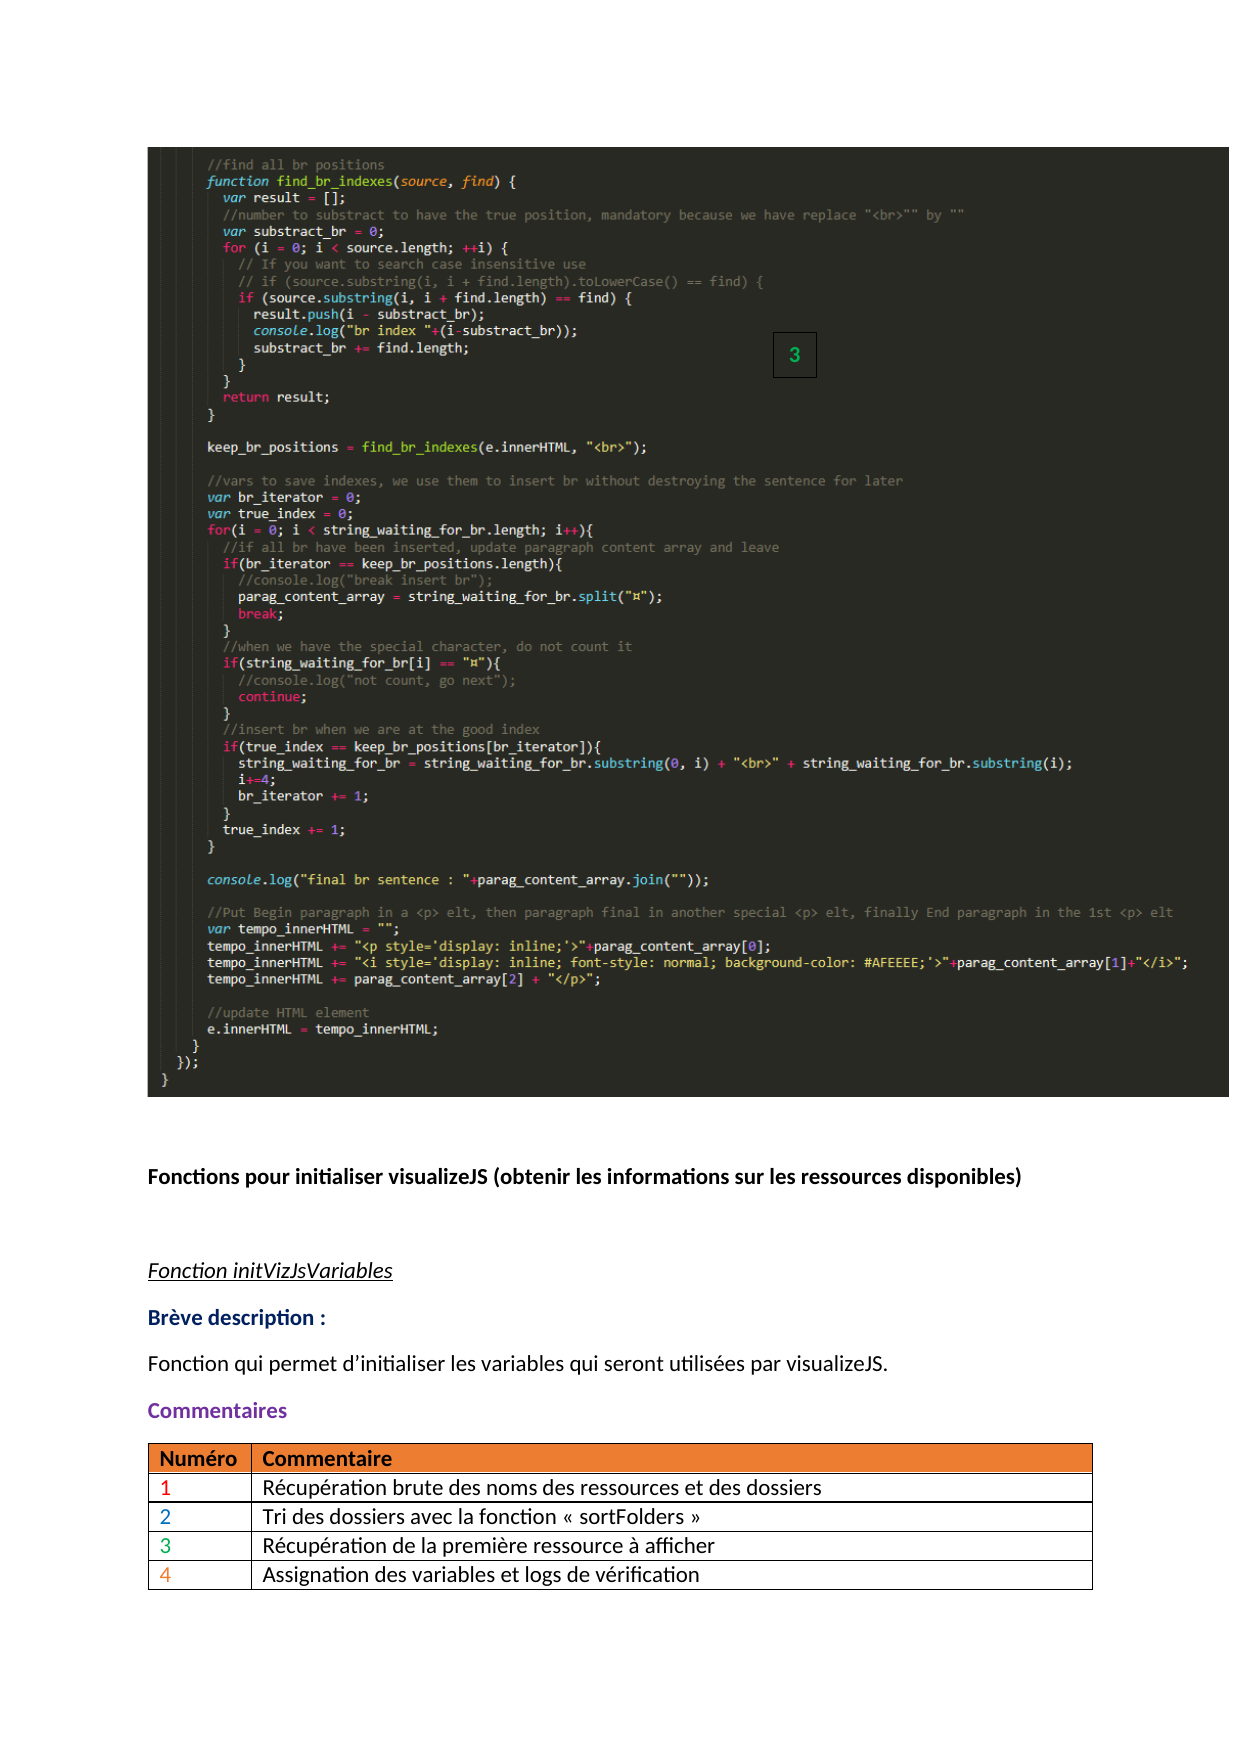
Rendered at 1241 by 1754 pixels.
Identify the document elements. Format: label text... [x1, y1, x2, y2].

table_cell Récupération brute des noms des ressources et des dossiers [252, 1474, 1092, 1501]
table_cell Tri des dossiers avec la fonction « sortFolders » [252, 1503, 1092, 1531]
table_header Numéro [149, 1444, 251, 1472]
table_cell 1 [149, 1474, 251, 1501]
picture [147, 147, 1229, 1097]
text Fonctions pour initialiser visualizeJS (obtenir les informations sur les ressources disponibles) [148, 1162, 1093, 1190]
table_cell 3 [149, 1532, 251, 1559]
text Fonction initVizJsVariables [148, 1256, 1093, 1284]
table_cell Récupération de la première ressource à afficher [252, 1532, 1092, 1559]
text Commentaires [148, 1396, 1093, 1424]
text Fonction qui permet d’initialiser les variables qui seront utilisées par visualizeJS. [148, 1349, 1093, 1378]
table_cell Assignation des variables et logs de vérification [252, 1561, 1092, 1589]
table_cell 2 [149, 1503, 251, 1531]
table_header Commentaire [252, 1444, 1092, 1472]
text Brève description : [148, 1303, 1093, 1331]
table_cell 4 [149, 1561, 251, 1589]
